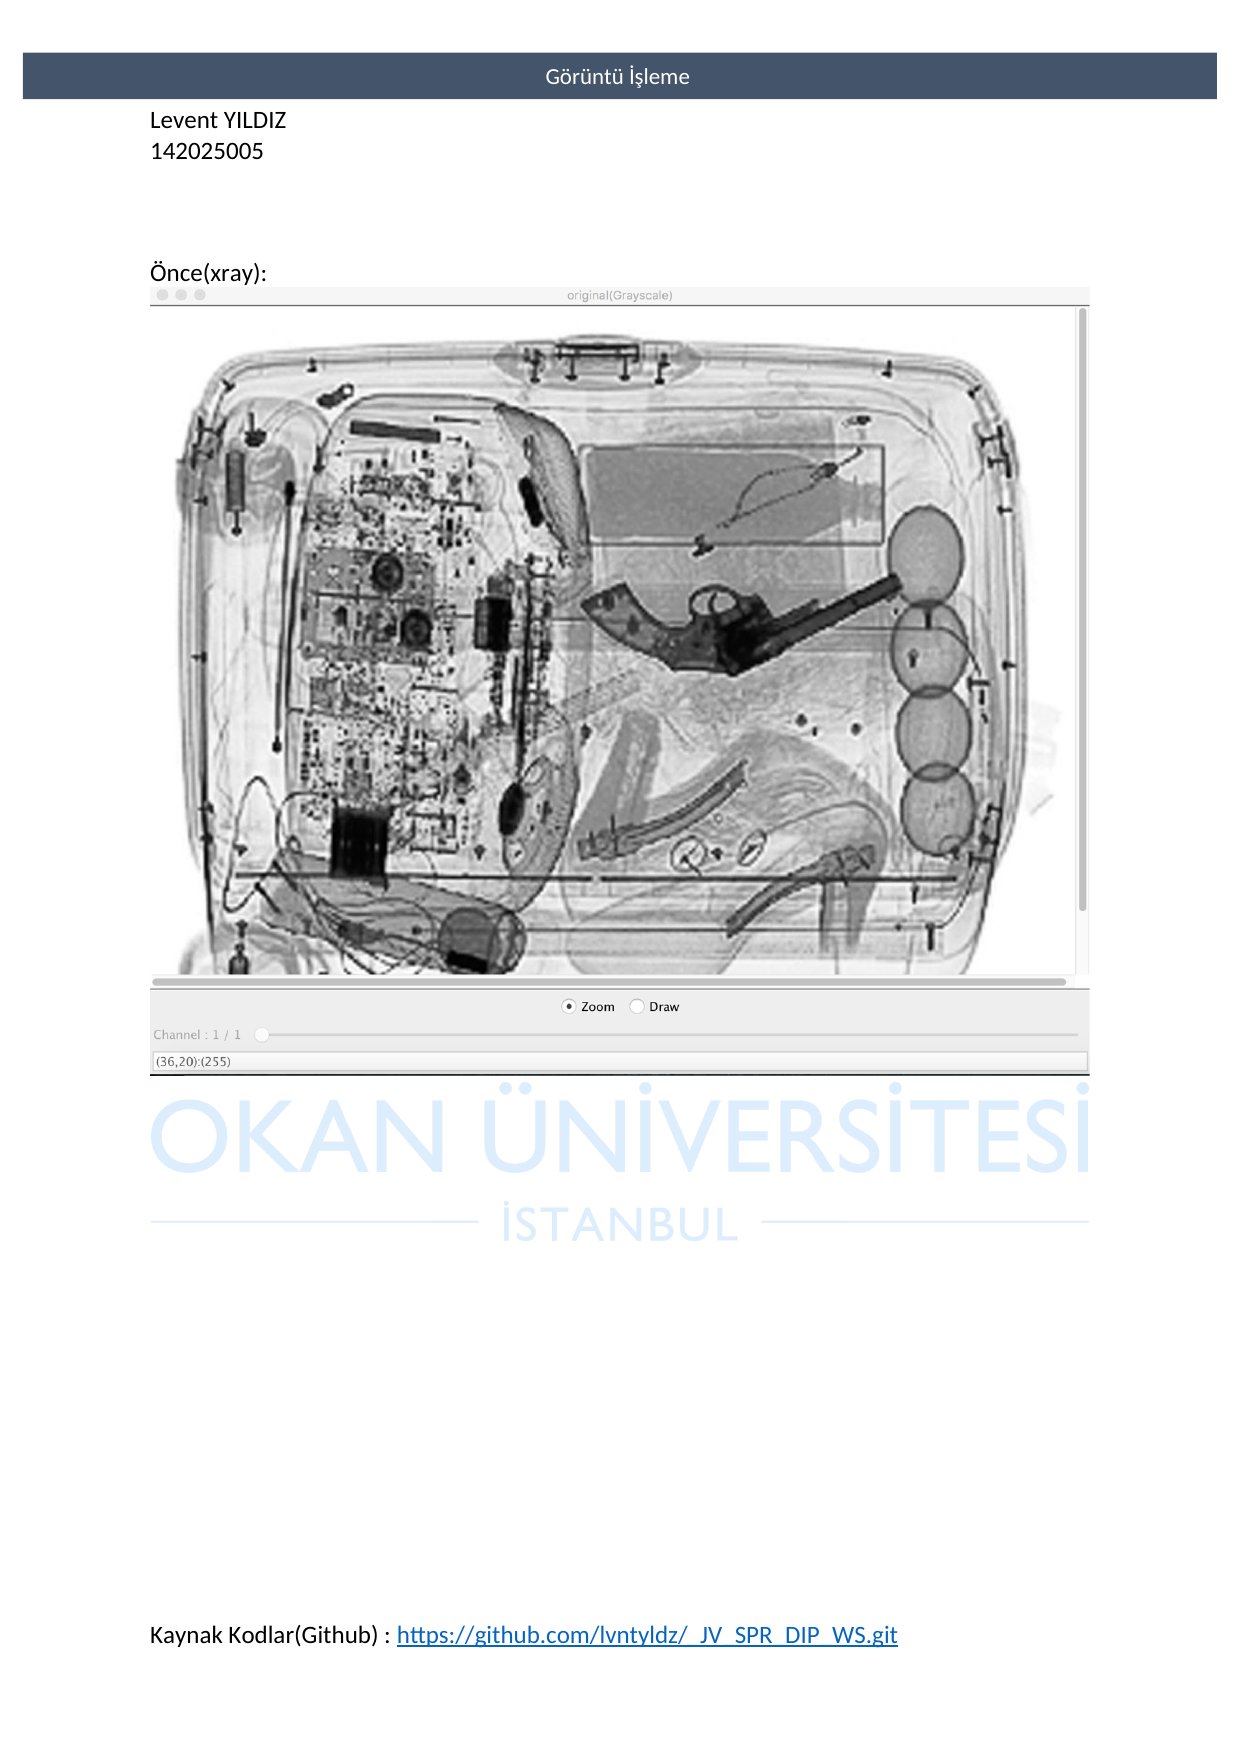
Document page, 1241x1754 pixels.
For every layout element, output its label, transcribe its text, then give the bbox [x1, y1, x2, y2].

text Önce(xray): [150, 257, 1090, 287]
picture [150, 287, 1090, 1076]
